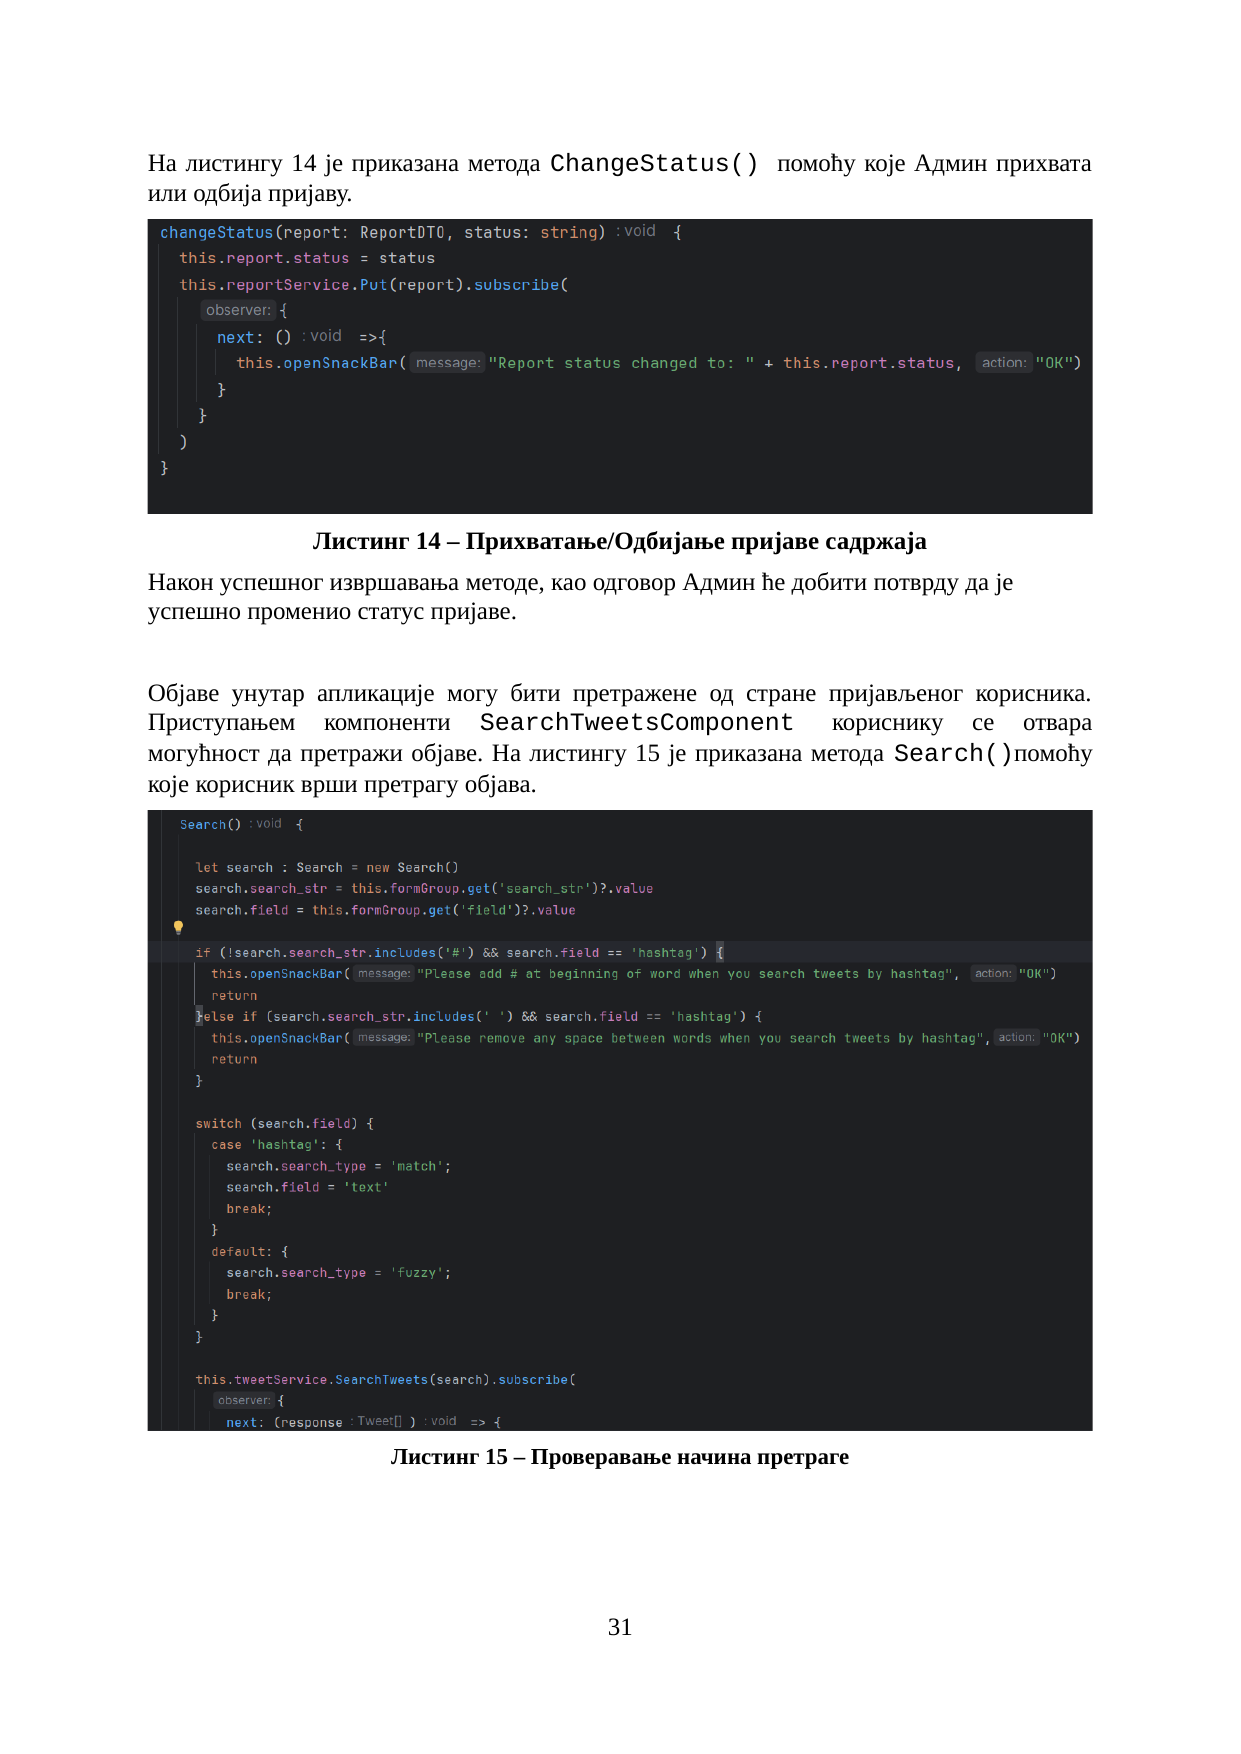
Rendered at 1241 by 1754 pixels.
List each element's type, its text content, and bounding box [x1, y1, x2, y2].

picture [147, 219, 1093, 514]
picture [147, 810, 1093, 1431]
text Листинг 15 – Проверавање начина претраге [148, 1443, 1092, 1470]
text Објаве унутар апликације могу бити претражене од стране пријављеног корисника. Приступањем компоненти SearchTweetsComponent кориснику се отвара могућност да претражи објаве. На листингу 15 је приказана метода Search()помоћу које корисник врши претрагу објава. [148, 678, 1092, 798]
text Листинг 14 – Прихватање/Одбијање пријаве садржаја [148, 526, 1092, 555]
text На листингу 14 је приказана метода ChangeStatus() помоћу које Админ прихвата или одбија пријаву. [148, 148, 1092, 207]
text Након успешног извршавања методе, као одговор Админ ће добити потврду да је успешно променио статус пријаве. [148, 567, 1092, 625]
